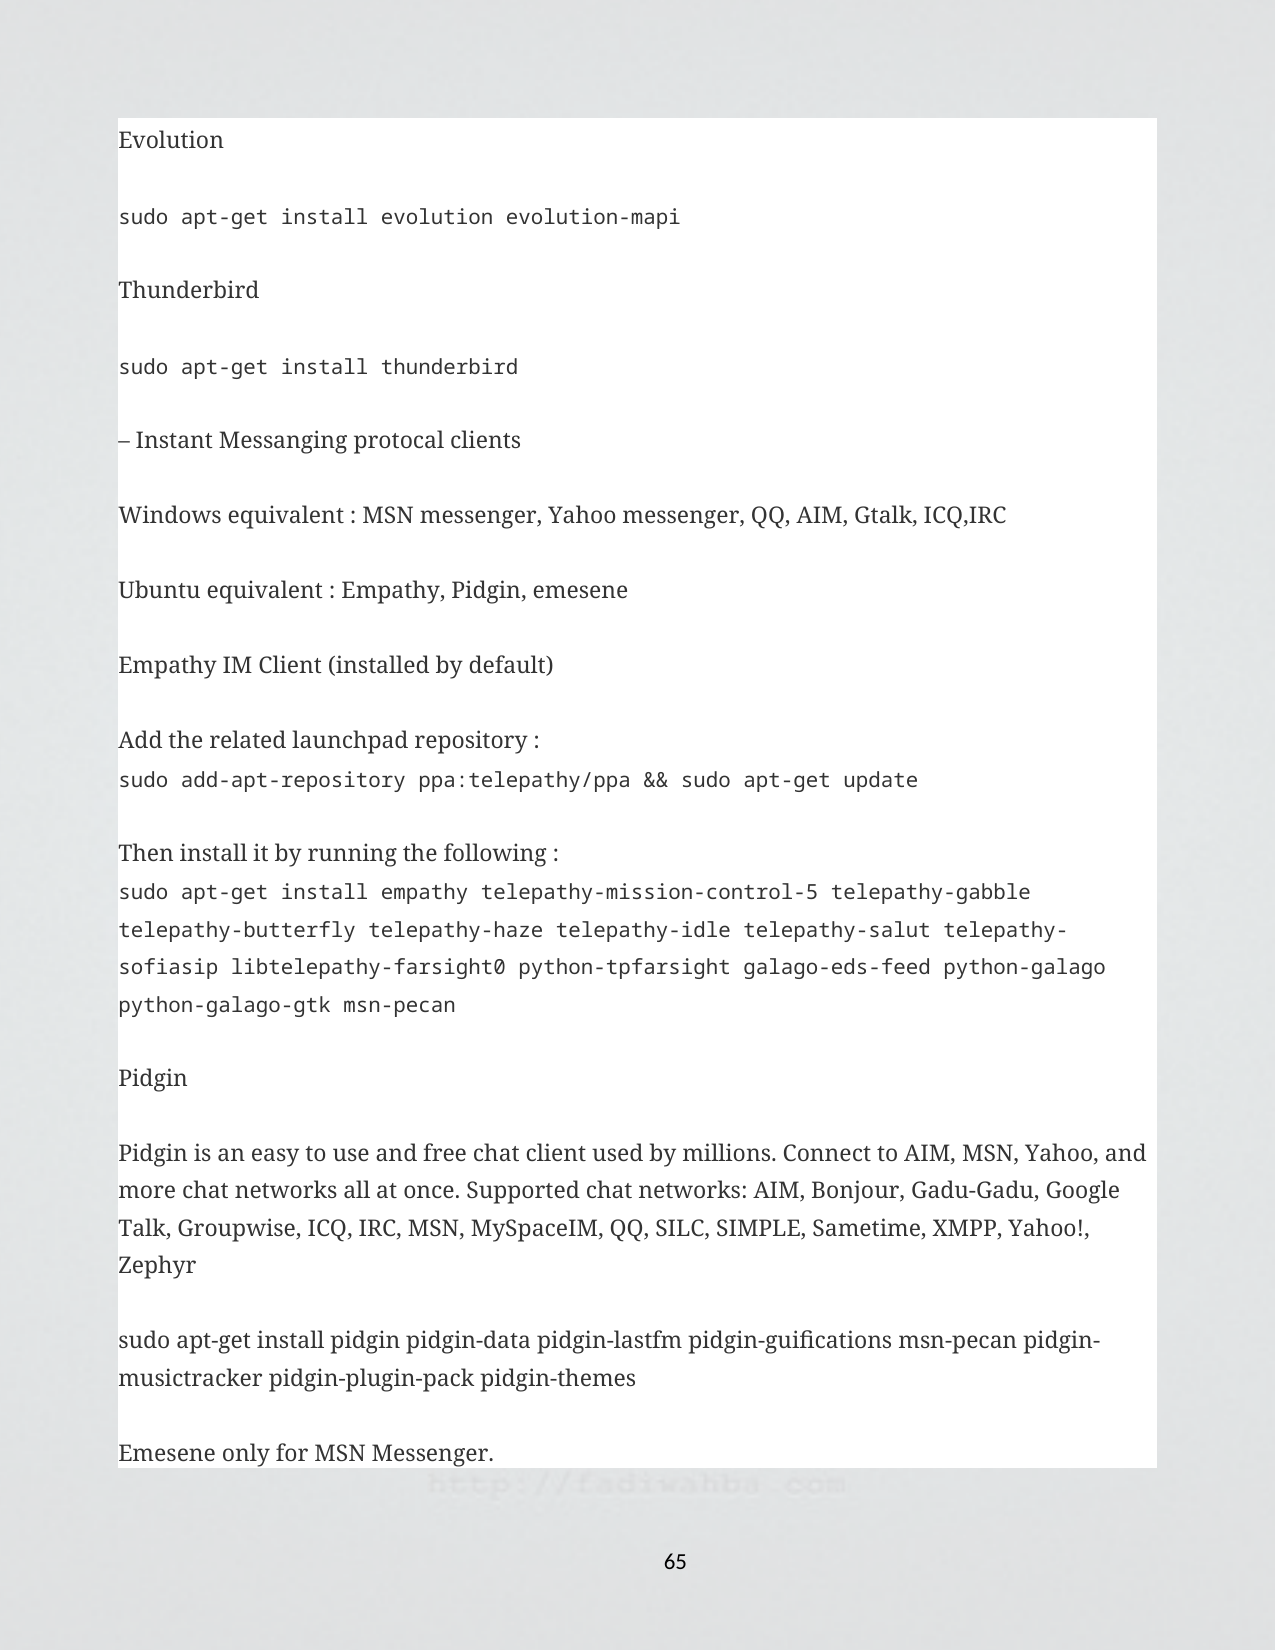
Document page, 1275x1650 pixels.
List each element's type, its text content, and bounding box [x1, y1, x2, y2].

text Add the related launchpad repository : sudo add-apt-repository ppa:telepathy/ppa && sudo apt-get update [118, 718, 1157, 793]
text Windows equivalent : MSN messenger, Yahoo messenger, QQ, AIM, Gtalk, ICQ,IRC [118, 493, 1157, 531]
text sudo apt-get install pidgin pidgin-data pidgin-lastfm pidgin-guifications msn-pecan pidgin-musictracker pidgin-plugin-pack pidgin-themes [118, 1318, 1157, 1393]
text Evolution [118, 118, 1157, 156]
text Pidgin [118, 1056, 1157, 1093]
text Ubuntu equivalent : Empathy, Pidgin, emesene [118, 568, 1157, 606]
text Then install it by running the following : sudo apt-get install empathy telepathy-mission-control-5 telepathy-gabble telepathy-butterfly telepathy-haze telepathy-idle telepathy-salut telepathy-sofiasip libtelepathy-farsight0 python-tpfarsight galago-eds-feed python-galago python-galago-gtk msn-pecan [118, 831, 1157, 1018]
text sudo apt-get install thunderbird [118, 343, 1157, 381]
text – Instant Messanging protocal clients [118, 418, 1157, 456]
text Pidgin is an easy to use and free chat client used by millions. Connect to AIM, MSN, Yahoo, and more chat networks all at once. Supported chat networks: AIM, Bonjour, Gadu-Gadu, Google Talk, Groupwise, ICQ, IRC, MSN, MySpaceIM, QQ, SILC, SIMPLE, Sametime, XMPP, Yahoo!, Zephyr [118, 1131, 1157, 1281]
text Emesene only for MSN Messenger. [118, 1431, 1157, 1468]
text Empathy IM Client (installed by default) [118, 643, 1157, 681]
text sudo apt-get install evolution evolution-mapi [118, 193, 1157, 231]
text Thunderbird [118, 268, 1157, 306]
